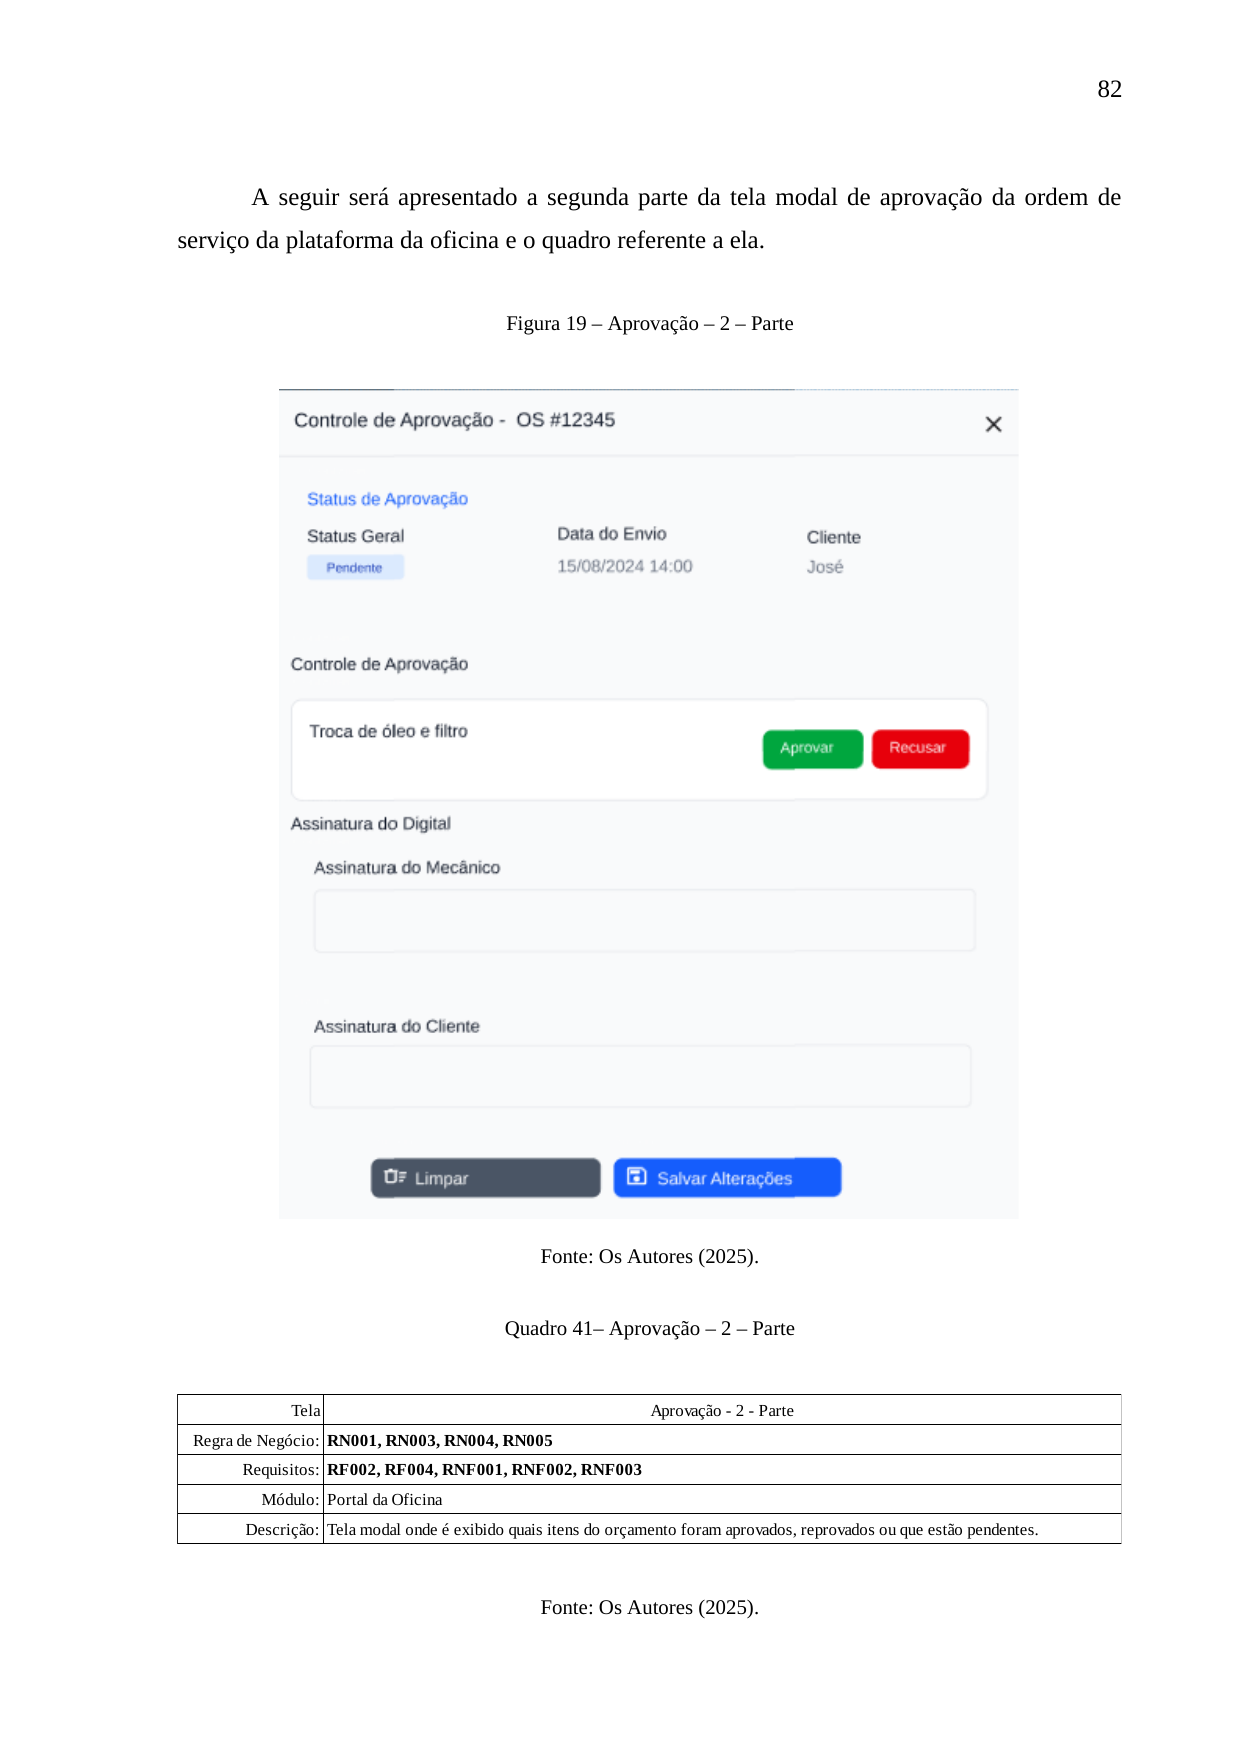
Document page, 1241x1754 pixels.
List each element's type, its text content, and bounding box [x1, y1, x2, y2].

text Figura 19 – Aprovação – 2 – Parte [177, 311, 1122, 335]
text Fonte: Os Autores (2025). [177, 1594, 1122, 1619]
text Fonte: Os Autores (2025). [177, 1244, 1122, 1268]
picture [277, 389, 1017, 1216]
text A seguir será apresentado a segunda parte da tela modal de aprovação da ordem de serviço da plataforma da oficina e o quadro referente a ela. [177, 182, 1122, 253]
text Quadro 41– Aprovação – 2 – Parte [177, 1316, 1122, 1340]
